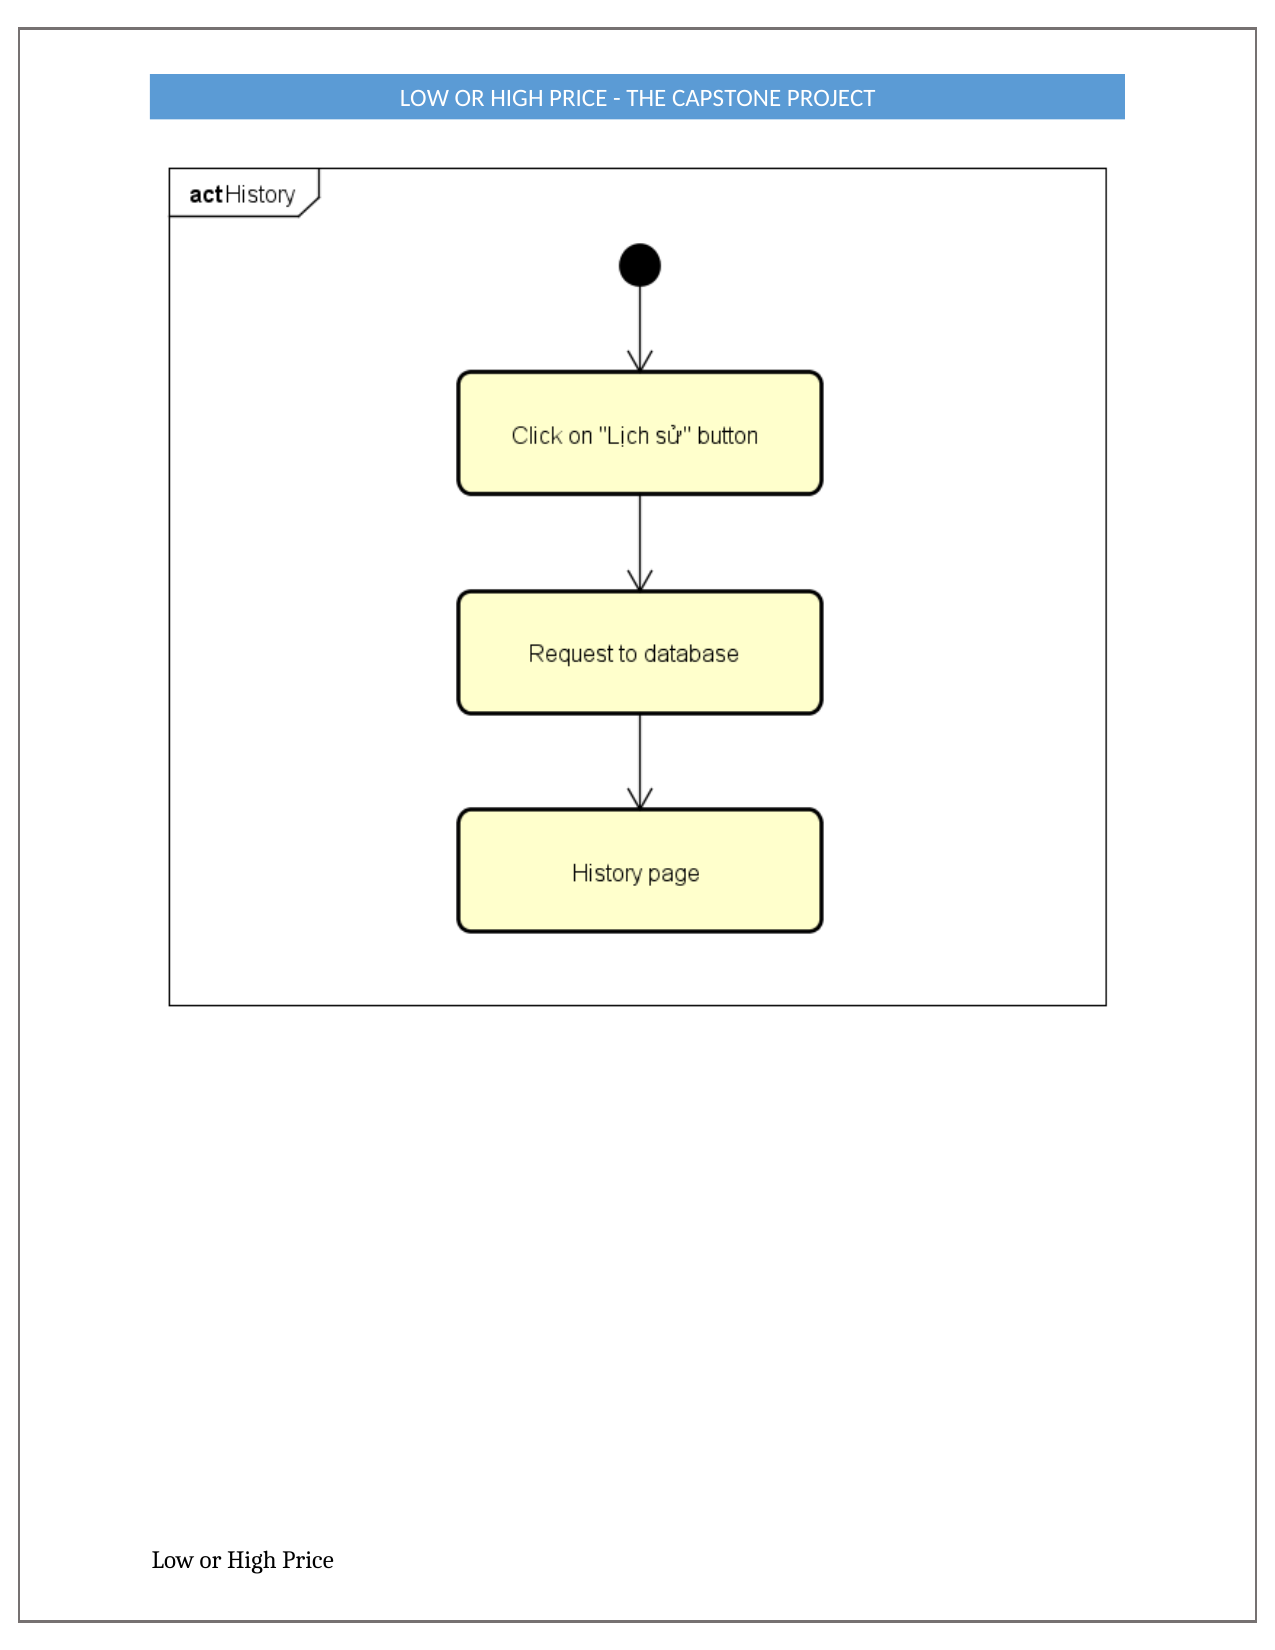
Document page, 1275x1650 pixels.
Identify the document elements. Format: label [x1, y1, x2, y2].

picture [150, 150, 1125, 1024]
